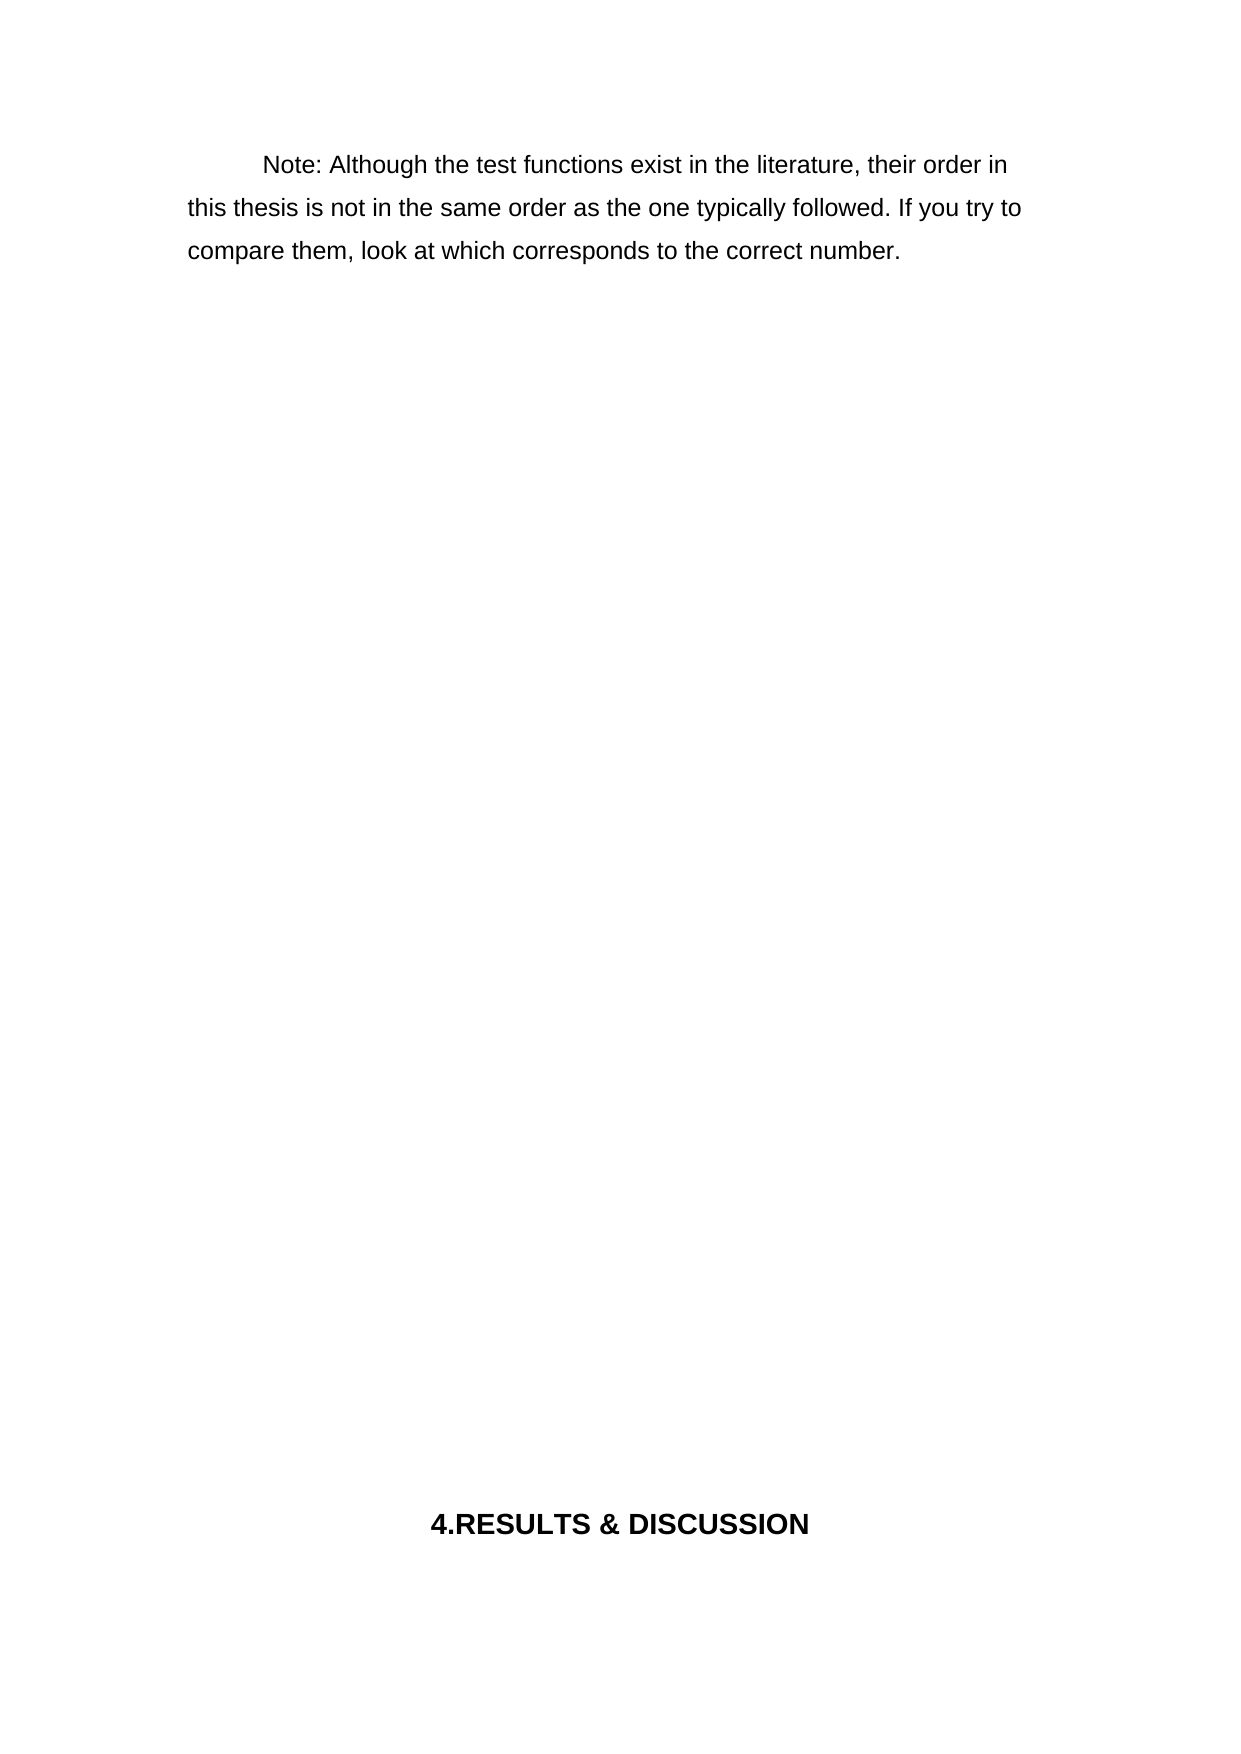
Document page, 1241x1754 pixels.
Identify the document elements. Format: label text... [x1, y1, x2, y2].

text Note: Although the test functions exist in the literature, their order in this thesis is not in the same order as the one typically followed. If you try to compare them, look at which corresponds to the correct number. [187, 150, 1053, 265]
text 4.RESULTS & DISCUSSION [187, 1507, 1053, 1540]
